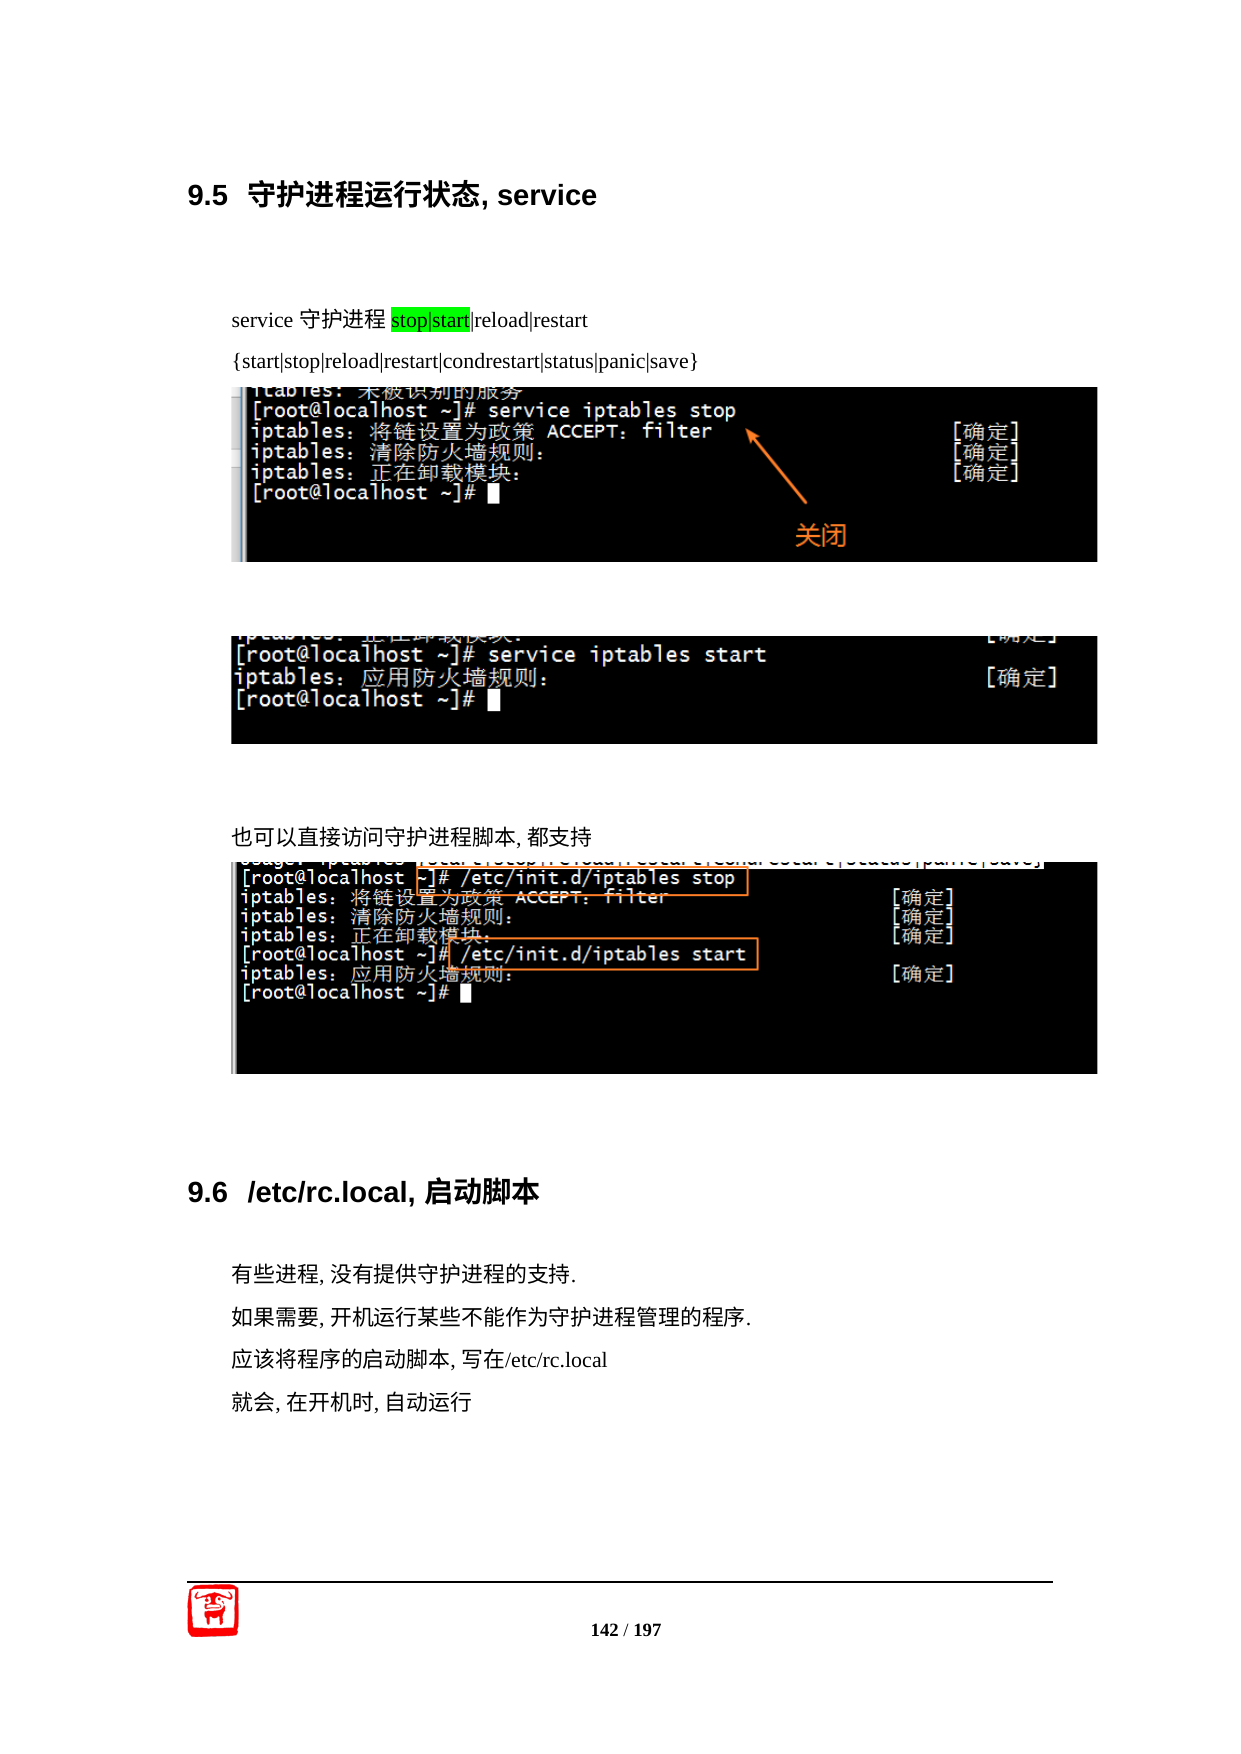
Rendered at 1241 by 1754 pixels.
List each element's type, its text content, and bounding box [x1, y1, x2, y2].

picture [231, 636, 1098, 744]
text 应该将程序的启动脚本, 写在/etc/rc.local [187, 1342, 1053, 1374]
text service 守护进程 stop|start|reload|restart [187, 302, 1053, 334]
picture [231, 387, 1098, 562]
subtitle /etc/rc.local, 启动脚本 [187, 1158, 1053, 1223]
subtitle 守护进程运行状态, service [187, 160, 1053, 225]
text {start|stop|reload|restart|condrestart|status|panic|save} [187, 345, 1053, 377]
text 也可以直接访问守护进程脚本, 都支持 [187, 819, 1053, 852]
picture [231, 862, 1098, 1074]
picture [187, 1584, 239, 1637]
text 就会, 在开机时, 自动运行 [187, 1385, 1053, 1417]
text 有些进程, 没有提供守护进程的支持. [187, 1256, 1053, 1289]
text 如果需要, 开机运行某些不能作为守护进程管理的程序. [187, 1299, 1053, 1332]
